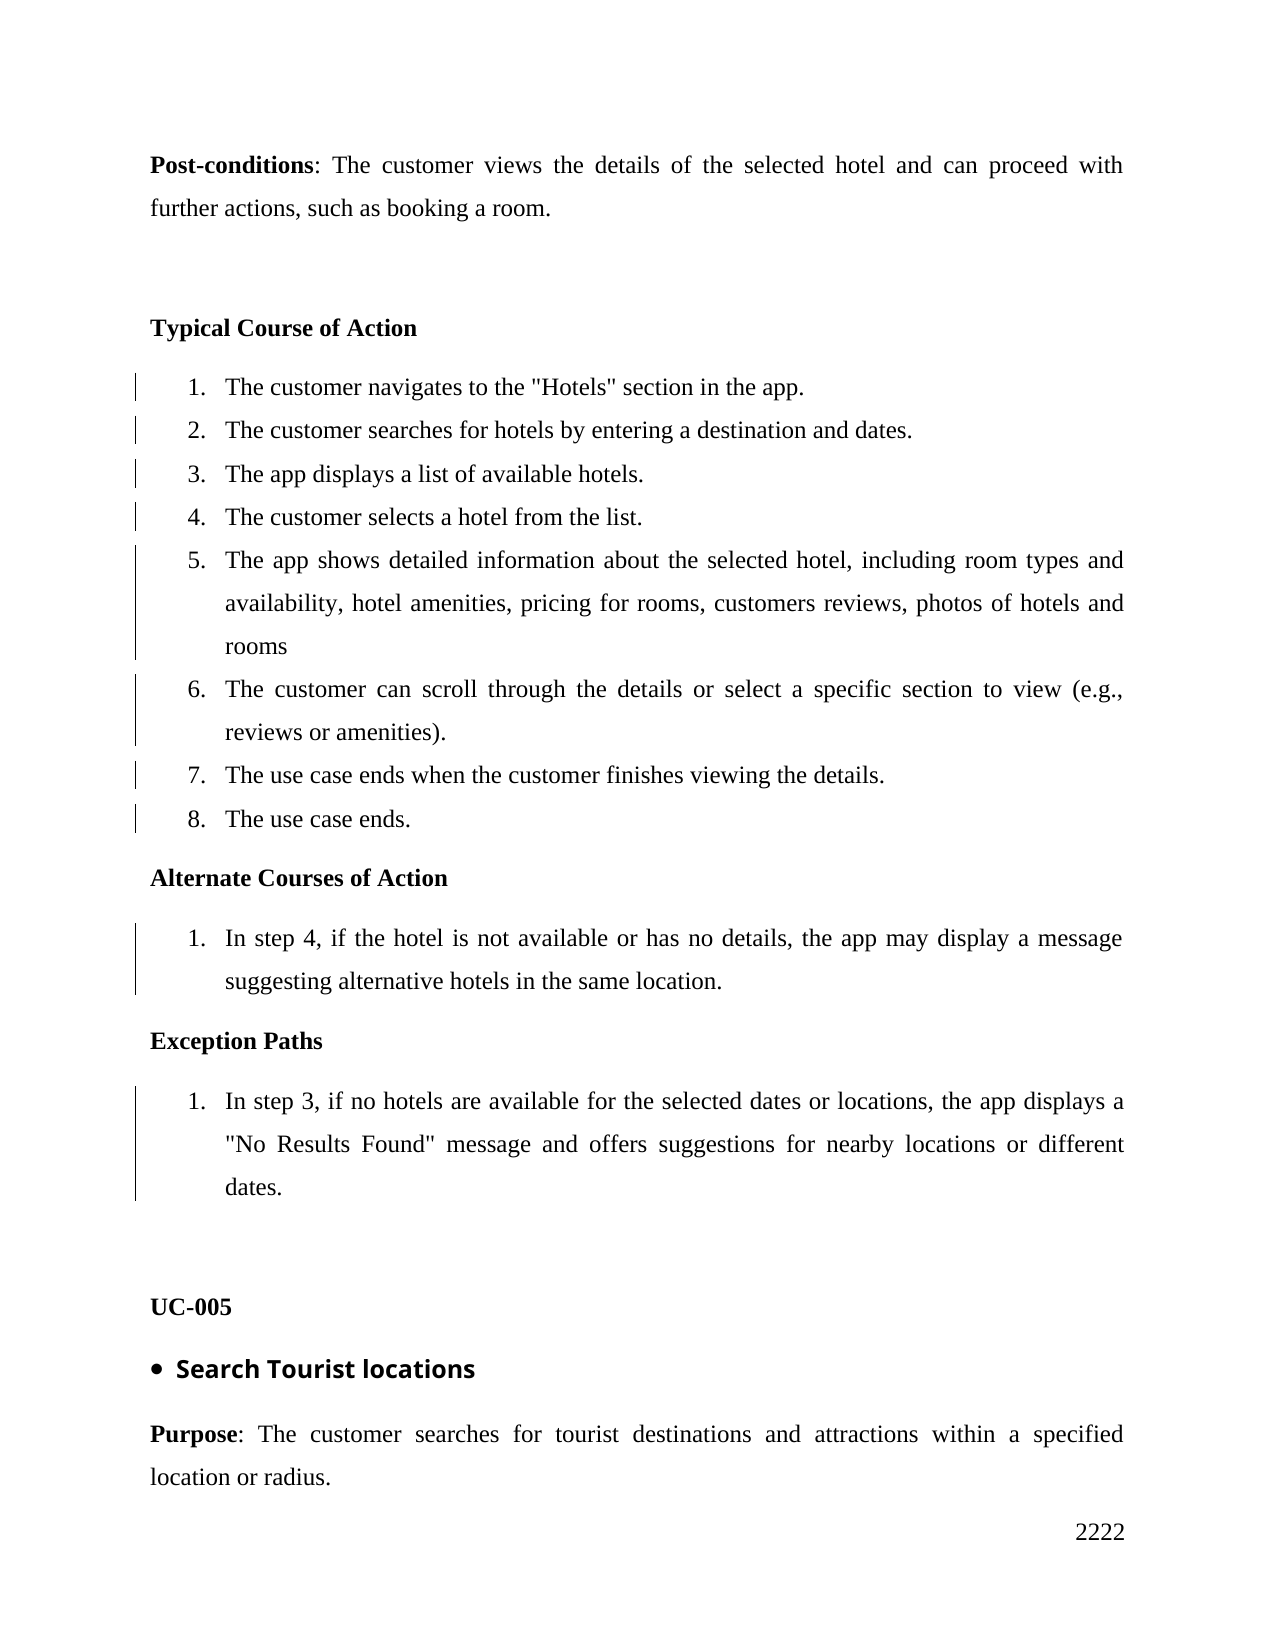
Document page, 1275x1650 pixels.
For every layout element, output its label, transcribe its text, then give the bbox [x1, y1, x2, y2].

text Purpose: The customer searches for tourist destinations and attractions within a specified location or radius. [150, 1419, 1125, 1491]
list The customer searches for hotels by entering a destination and dates. [187, 416, 1125, 444]
text Typical Course of Action [150, 313, 1125, 341]
list The app shows detailed information about the selected hotel, including room types and availability, hotel amenities, pricing for rooms, customers reviews, photos of hotels and rooms [187, 545, 1125, 660]
text UC-005 [150, 1292, 1125, 1321]
list The use case ends. [187, 804, 1125, 832]
list The use case ends when the customer finishes viewing the details. [187, 761, 1125, 789]
list The customer can scroll through the details or select a specific section to view (e.g., reviews or amenities). [187, 674, 1125, 746]
list In step 3, if no hotels are available for the selected dates or locations, the app displays a "No Results Found" message and offers suggestions for nearby locations or different dates. [187, 1086, 1125, 1201]
text Exception Paths [150, 1026, 1125, 1055]
text Post-conditions: The customer views the details of the selected hotel and can proceed with further actions, such as booking a room. [150, 150, 1125, 222]
list The app displays a list of available hotels. [187, 459, 1125, 487]
text Alternate Courses of Action [150, 863, 1125, 892]
text ⦁ Search Tourist locations [150, 1352, 1125, 1386]
list The customer selects a hotel from the list. [187, 502, 1125, 531]
list The customer navigates to the "Hotels" section in the app. [187, 372, 1125, 401]
list In step 4, if the hotel is not available or has no details, the app may display a message suggesting alternative hotels in the same location. [187, 923, 1125, 995]
